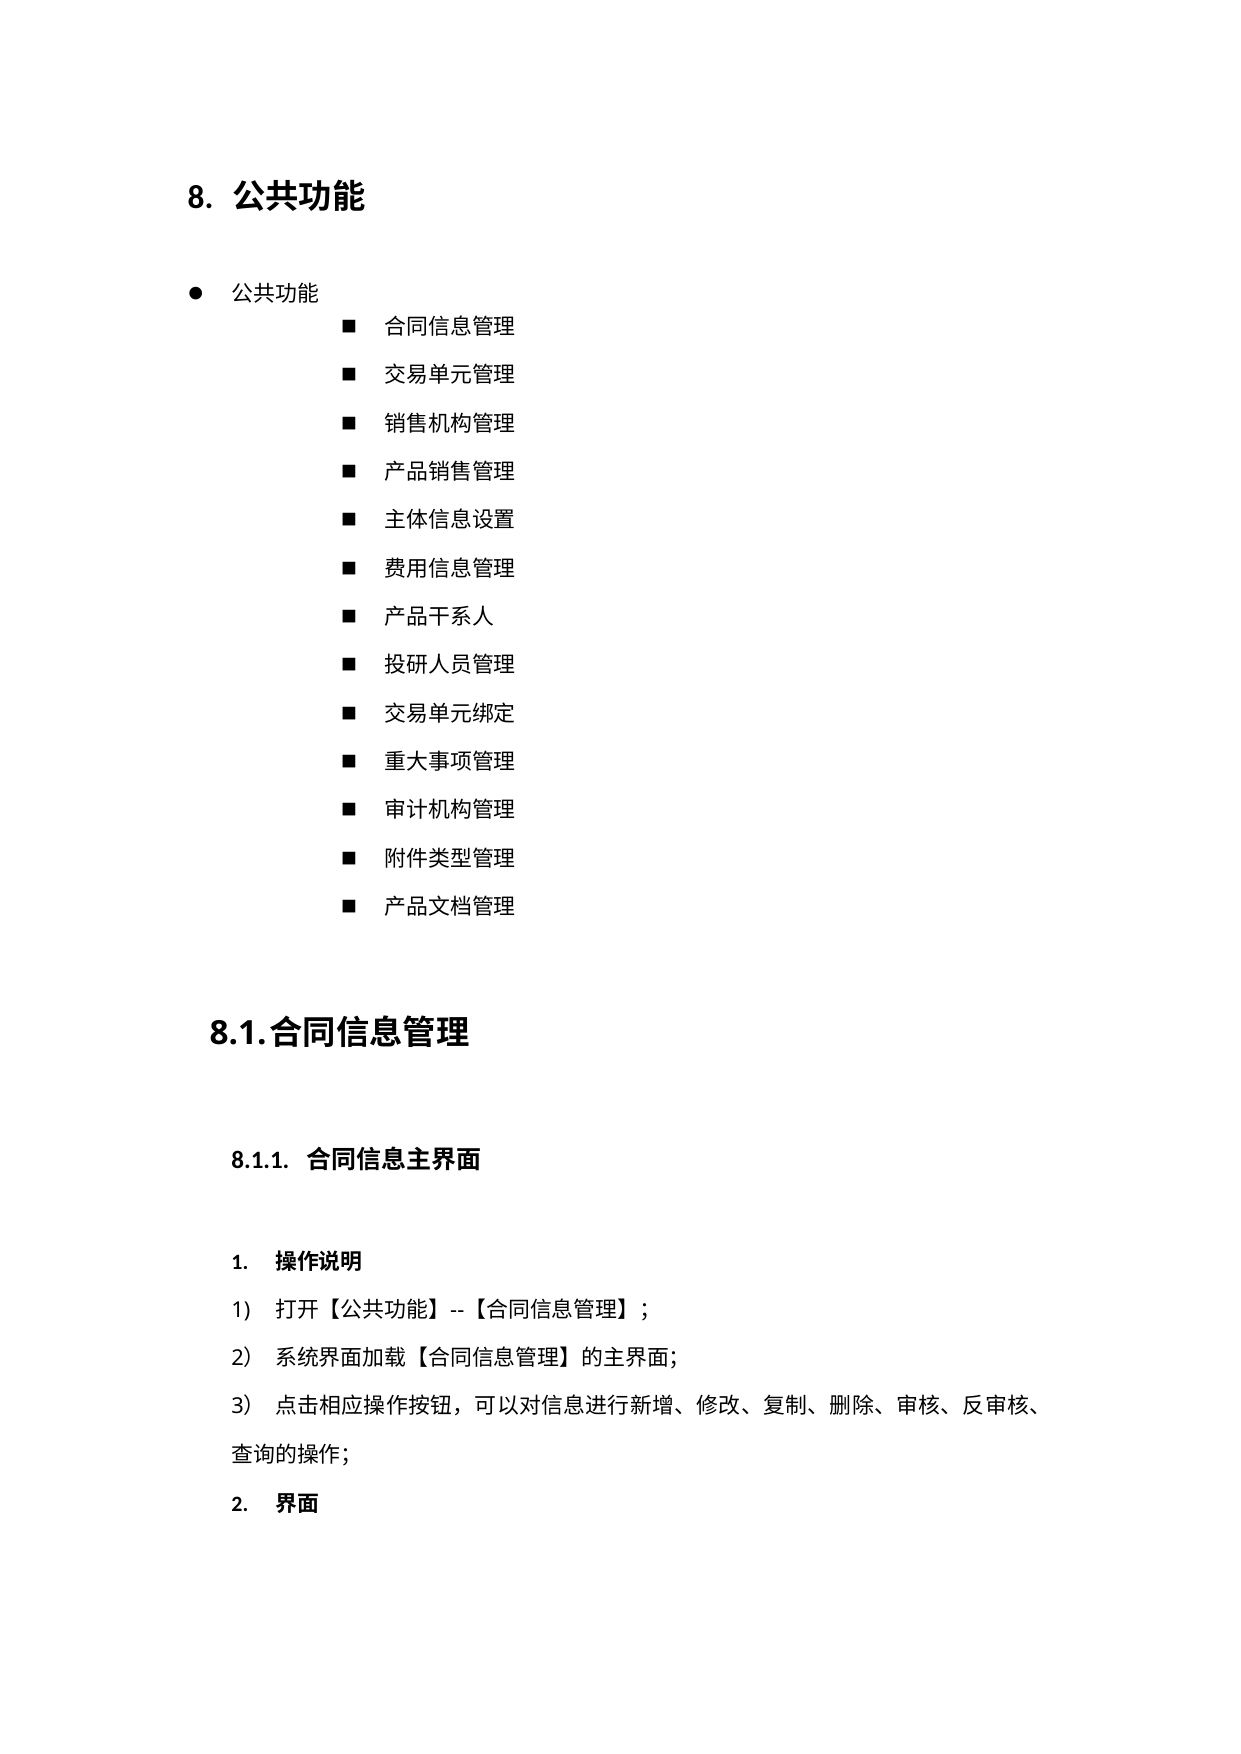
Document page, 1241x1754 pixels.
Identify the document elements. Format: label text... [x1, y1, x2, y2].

subtitle 合同信息管理 [209, 997, 1053, 1062]
list 产品销售管理 [341, 453, 1053, 486]
list 1. 操作说明 [231, 1243, 1053, 1276]
list 费用信息管理 [341, 550, 1053, 583]
list 合同信息管理 [341, 308, 1053, 341]
list 产品干系人 [341, 598, 1053, 631]
subtitle 合同信息主界面 [231, 1125, 1053, 1190]
list 产品文档管理 [341, 888, 1053, 921]
list 交易单元绑定 [341, 695, 1053, 728]
subtitle 公共功能 [187, 162, 1053, 227]
list 交易单元管理 [341, 357, 1053, 389]
list 2） 系统界面加载【合同信息管理】的主界面； [231, 1340, 1053, 1372]
list 销售机构管理 [341, 405, 1053, 438]
list 公共功能 [187, 276, 1053, 308]
list 附件类型管理 [341, 840, 1053, 873]
list 重大事项管理 [341, 743, 1053, 776]
list 主体信息设置 [341, 502, 1053, 534]
list 2. 界面 [231, 1485, 1053, 1518]
list 3） 点击相应操作按钮，可以对信息进行新增、修改、复制、删除、审核、反审核、查询的操作； [231, 1388, 1053, 1469]
list 投研人员管理 [341, 647, 1053, 679]
list 1) 打开【公共功能】--【合同信息管理】； [231, 1292, 1053, 1324]
list 审计机构管理 [341, 792, 1053, 824]
